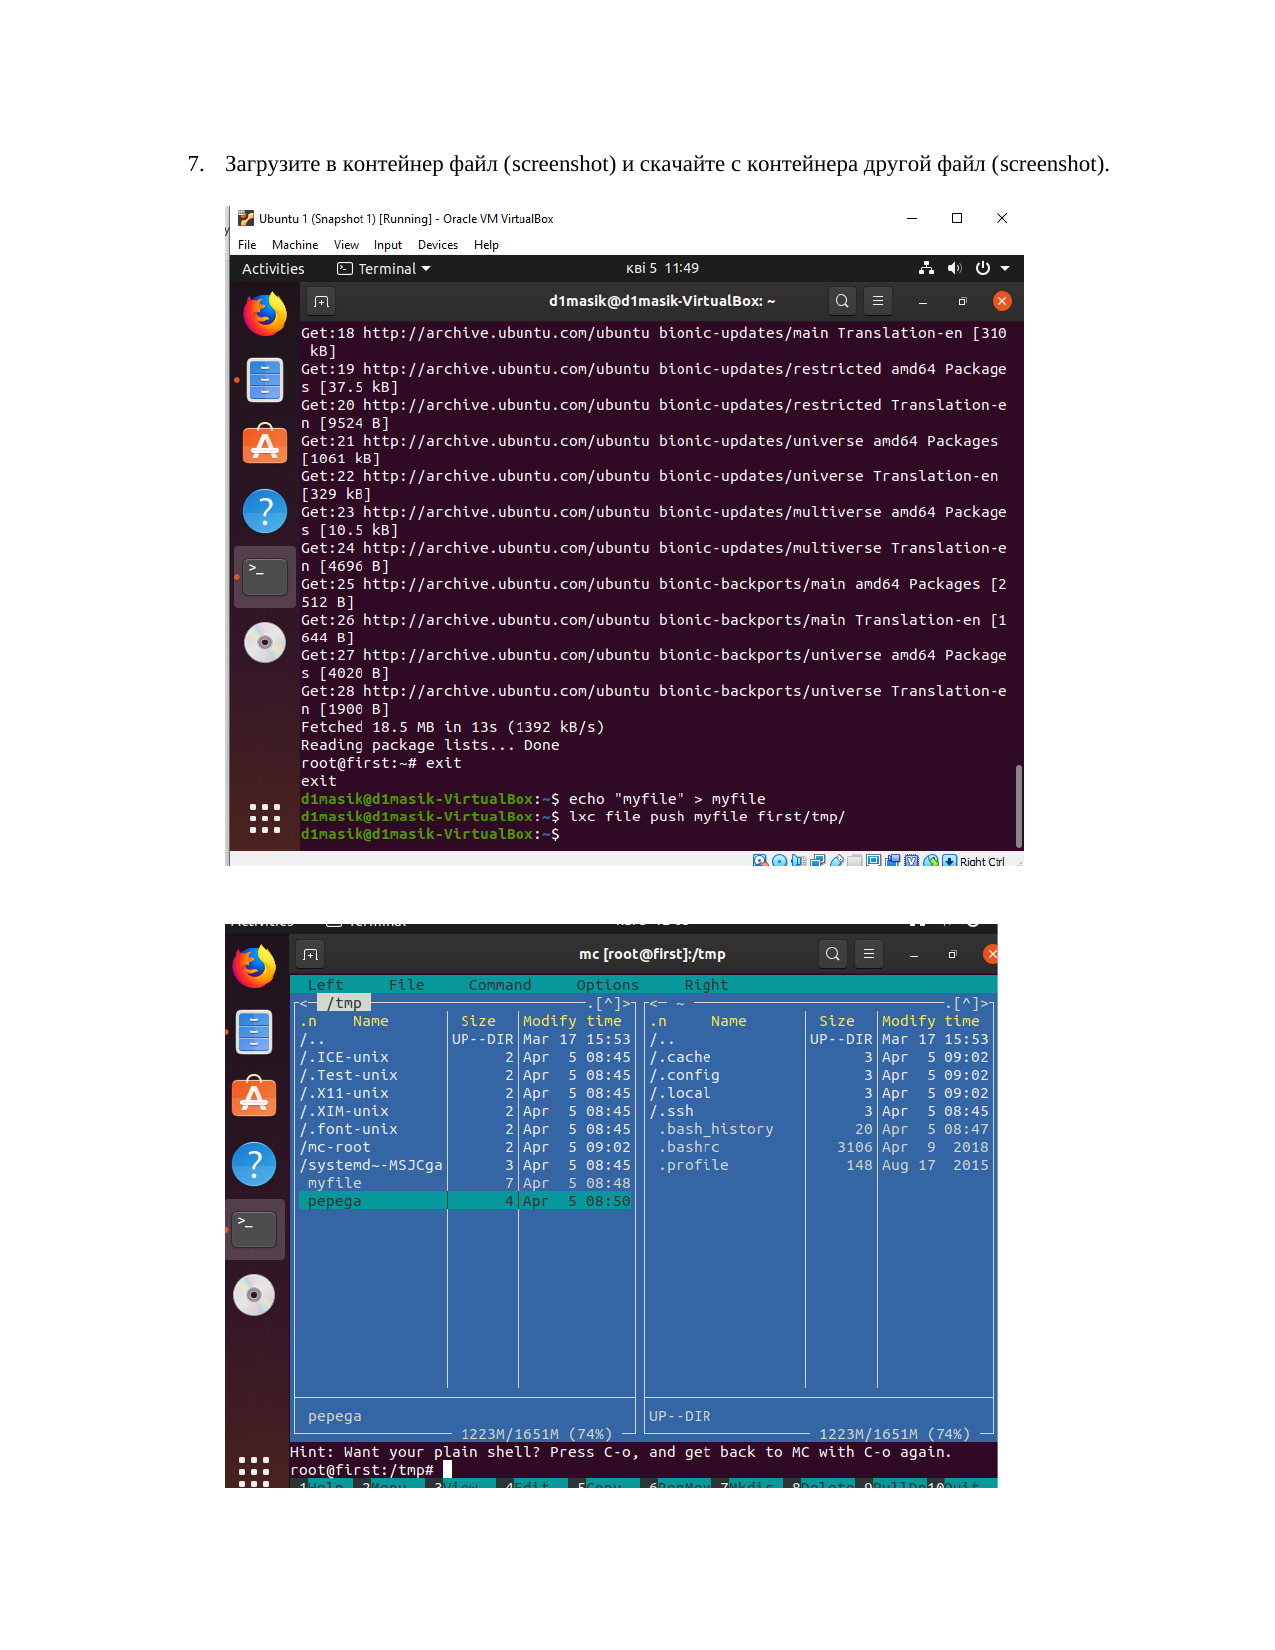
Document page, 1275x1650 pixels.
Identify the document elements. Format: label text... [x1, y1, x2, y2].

list Загрузите в контейнер файл (screenshot) и скачайте с контейнера другой файл (screenshot). [187, 150, 1125, 176]
picture [225, 206, 1024, 866]
picture [225, 924, 998, 1488]
